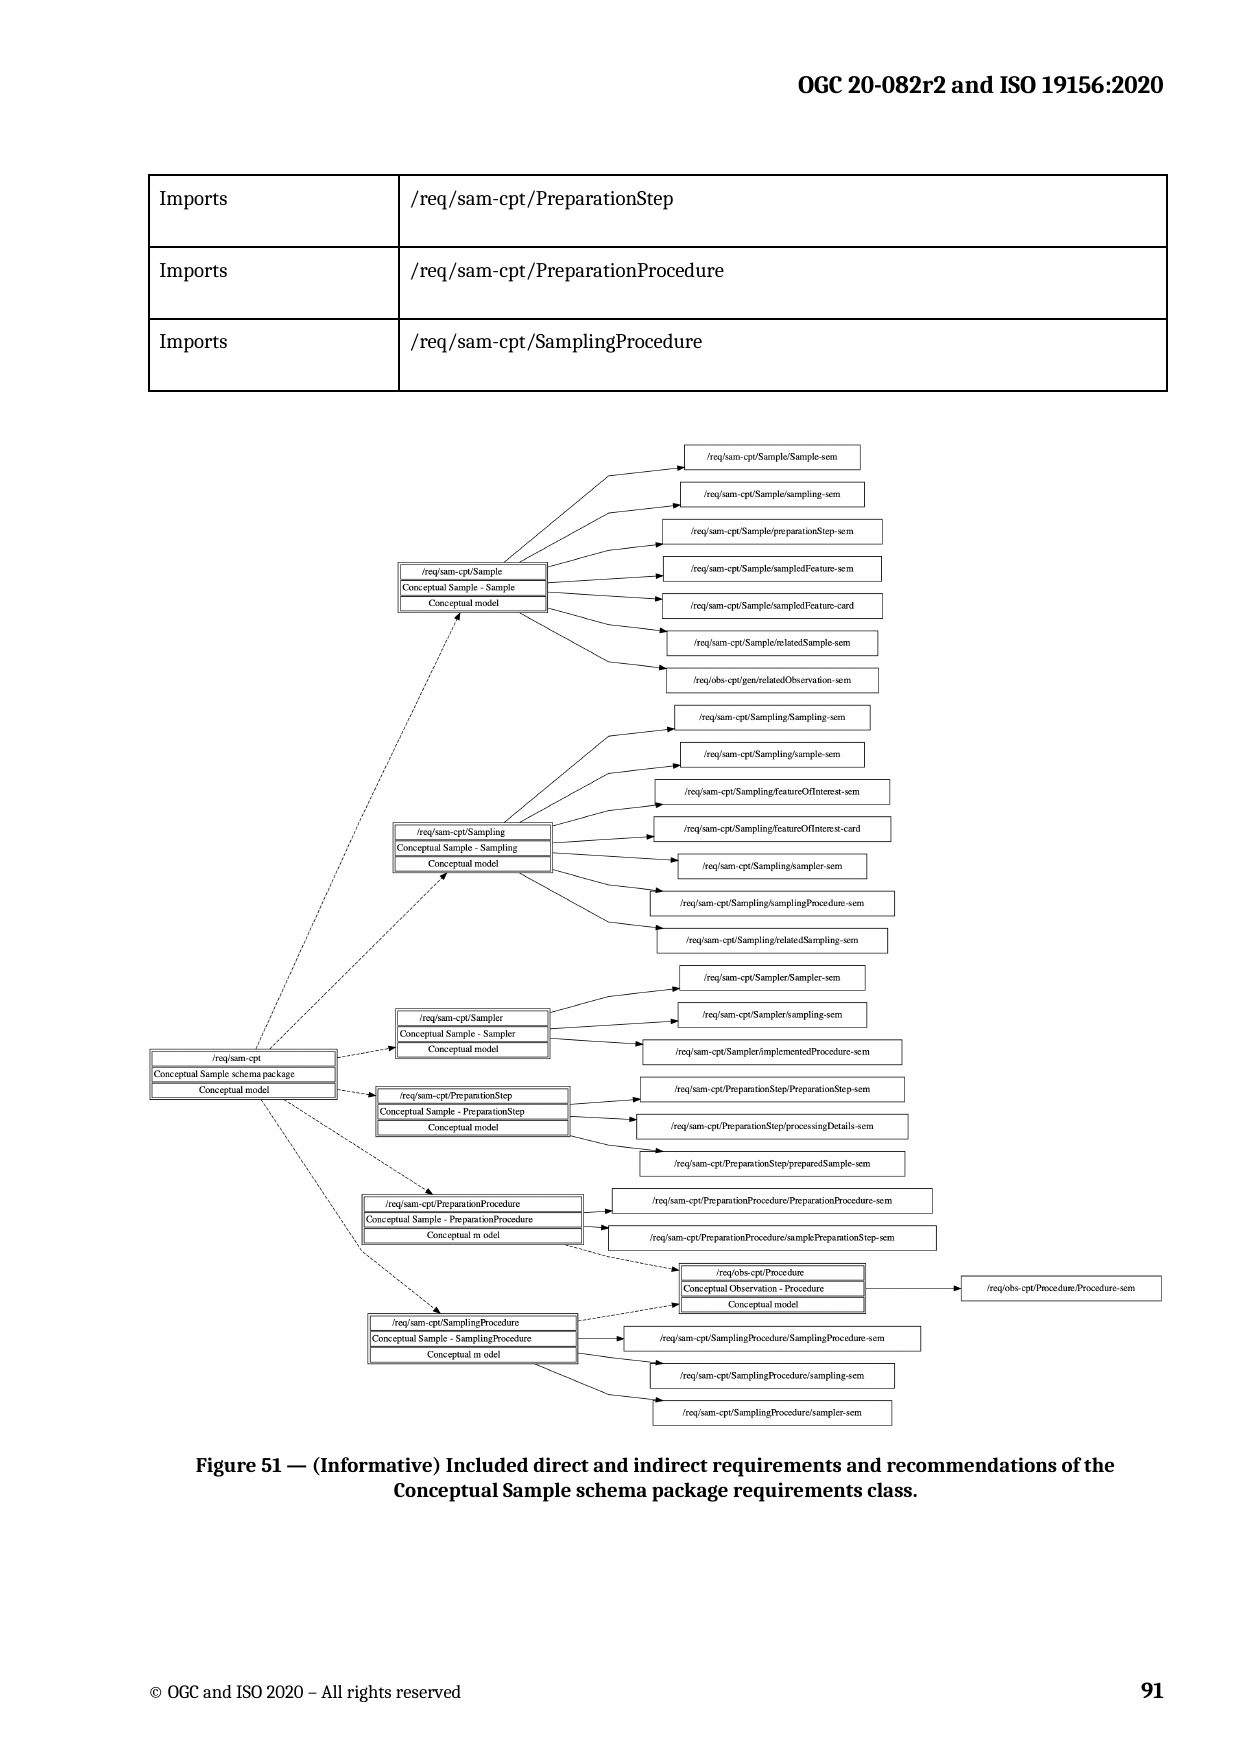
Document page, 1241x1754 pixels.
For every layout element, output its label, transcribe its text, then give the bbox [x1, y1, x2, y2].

table_cell Imports [150, 176, 398, 246]
table_cell /req/sam-cpt/SamplingProcedure [400, 320, 1166, 389]
table_cell Imports [150, 320, 398, 389]
table_cell /req/sam-cpt/PreparationStep [400, 176, 1166, 246]
table_cell /req/sam-cpt/PreparationProcedure [400, 248, 1166, 318]
picture [147, 442, 1164, 1428]
table_cell Imports [150, 248, 398, 318]
text Figure — (Informative) Included direct and indirect requirements and recommendations of the Conceptual Sample schema package requirements class. [148, 1453, 1163, 1503]
